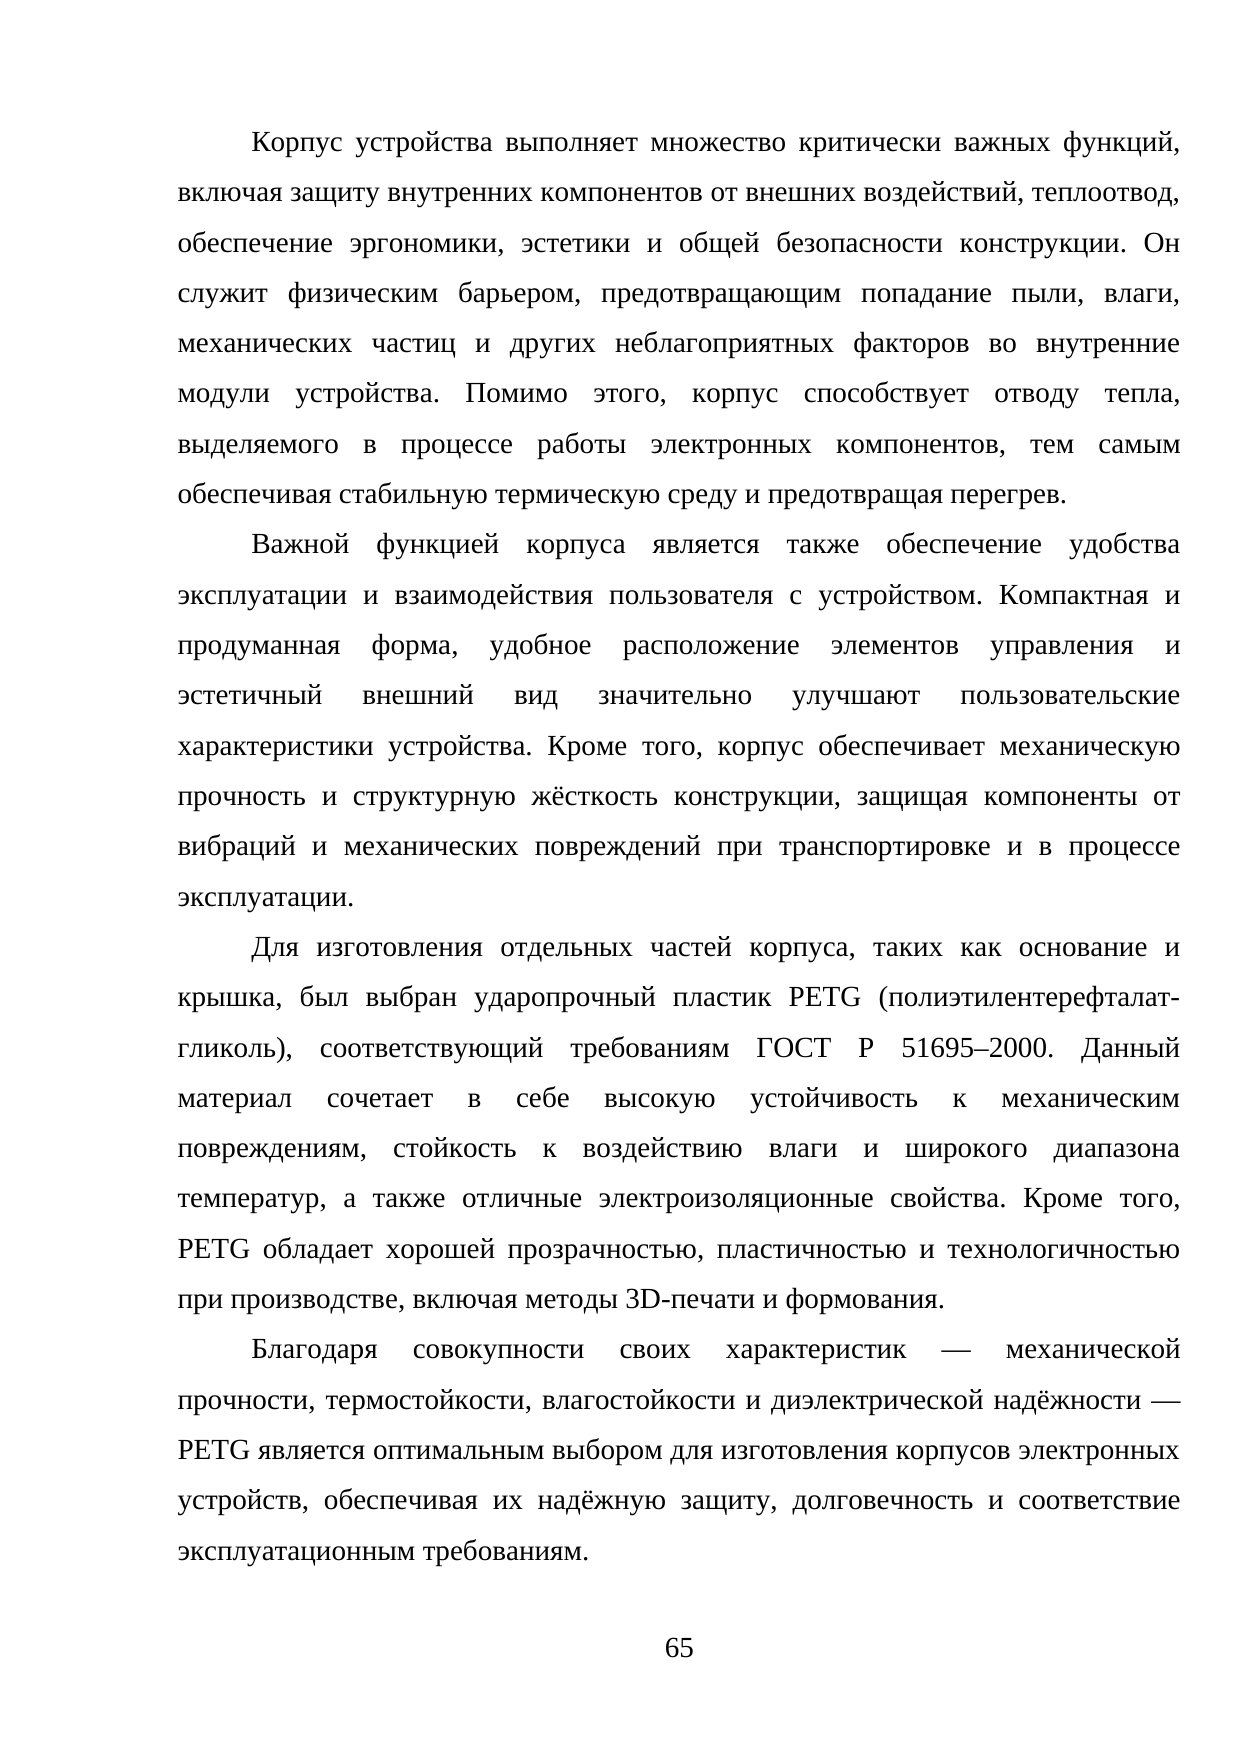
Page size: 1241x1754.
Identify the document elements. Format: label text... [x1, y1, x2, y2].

subtitle Благодаря совокупности своих характеристик — механической прочности, термостойкости, влагостойкости и диэлектрической надёжности — PETG является оптимальным выбором для изготовления корпусов электронных устройств, обеспечивая их надёжную защиту, долговечность и соответствие эксплуатационным требованиям. [177, 1332, 1181, 1566]
subtitle Для изготовления отдельных частей корпуса, таких как основание и крышка, был выбран ударопрочный пластик PETG (полиэтилентерефталат-гликоль), соответствующий требованиям ГОСТ Р 51695–2000. Данный материал сочетает в себе высокую устойчивость к механическим повреждениям, стойкость к воздействию влаги и широкого диапазона температур, а также отличные электроизоляционные свойства. Кроме того, PETG обладает хорошей прозрачностью, пластичностью и технологичностью при производстве, включая методы 3D-печати и формования. [177, 929, 1181, 1315]
subtitle Корпус устройства выполняет множество критически важных функций, включая защиту внутренних компонентов от внешних воздействий, теплоотвод, обеспечение эргономики, эстетики и общей безопасности конструкции. Он служит физическим барьером, предотвращающим попадание пыли, влаги, механических частиц и других неблагоприятных факторов во внутренние модули устройства. Помимо этого, корпус способствует отводу тепла, выделяемого в процессе работы электронных компонентов, тем самым обеспечивая стабильную термическую среду и предотвращая перегрев. [177, 124, 1181, 510]
subtitle Важной функцией корпуса является также обеспечение удобства эксплуатации и взаимодействия пользователя с устройством. Компактная и продуманная форма, удобное расположение элементов управления и эстетичный внешний вид значительно улучшают пользовательские характеристики устройства. Кроме того, корпус обеспечивает механическую прочность и структурную жёсткость конструкции, защищая компоненты от вибраций и механических повреждений при транспортировке и в процессе эксплуатации. [177, 527, 1181, 912]
